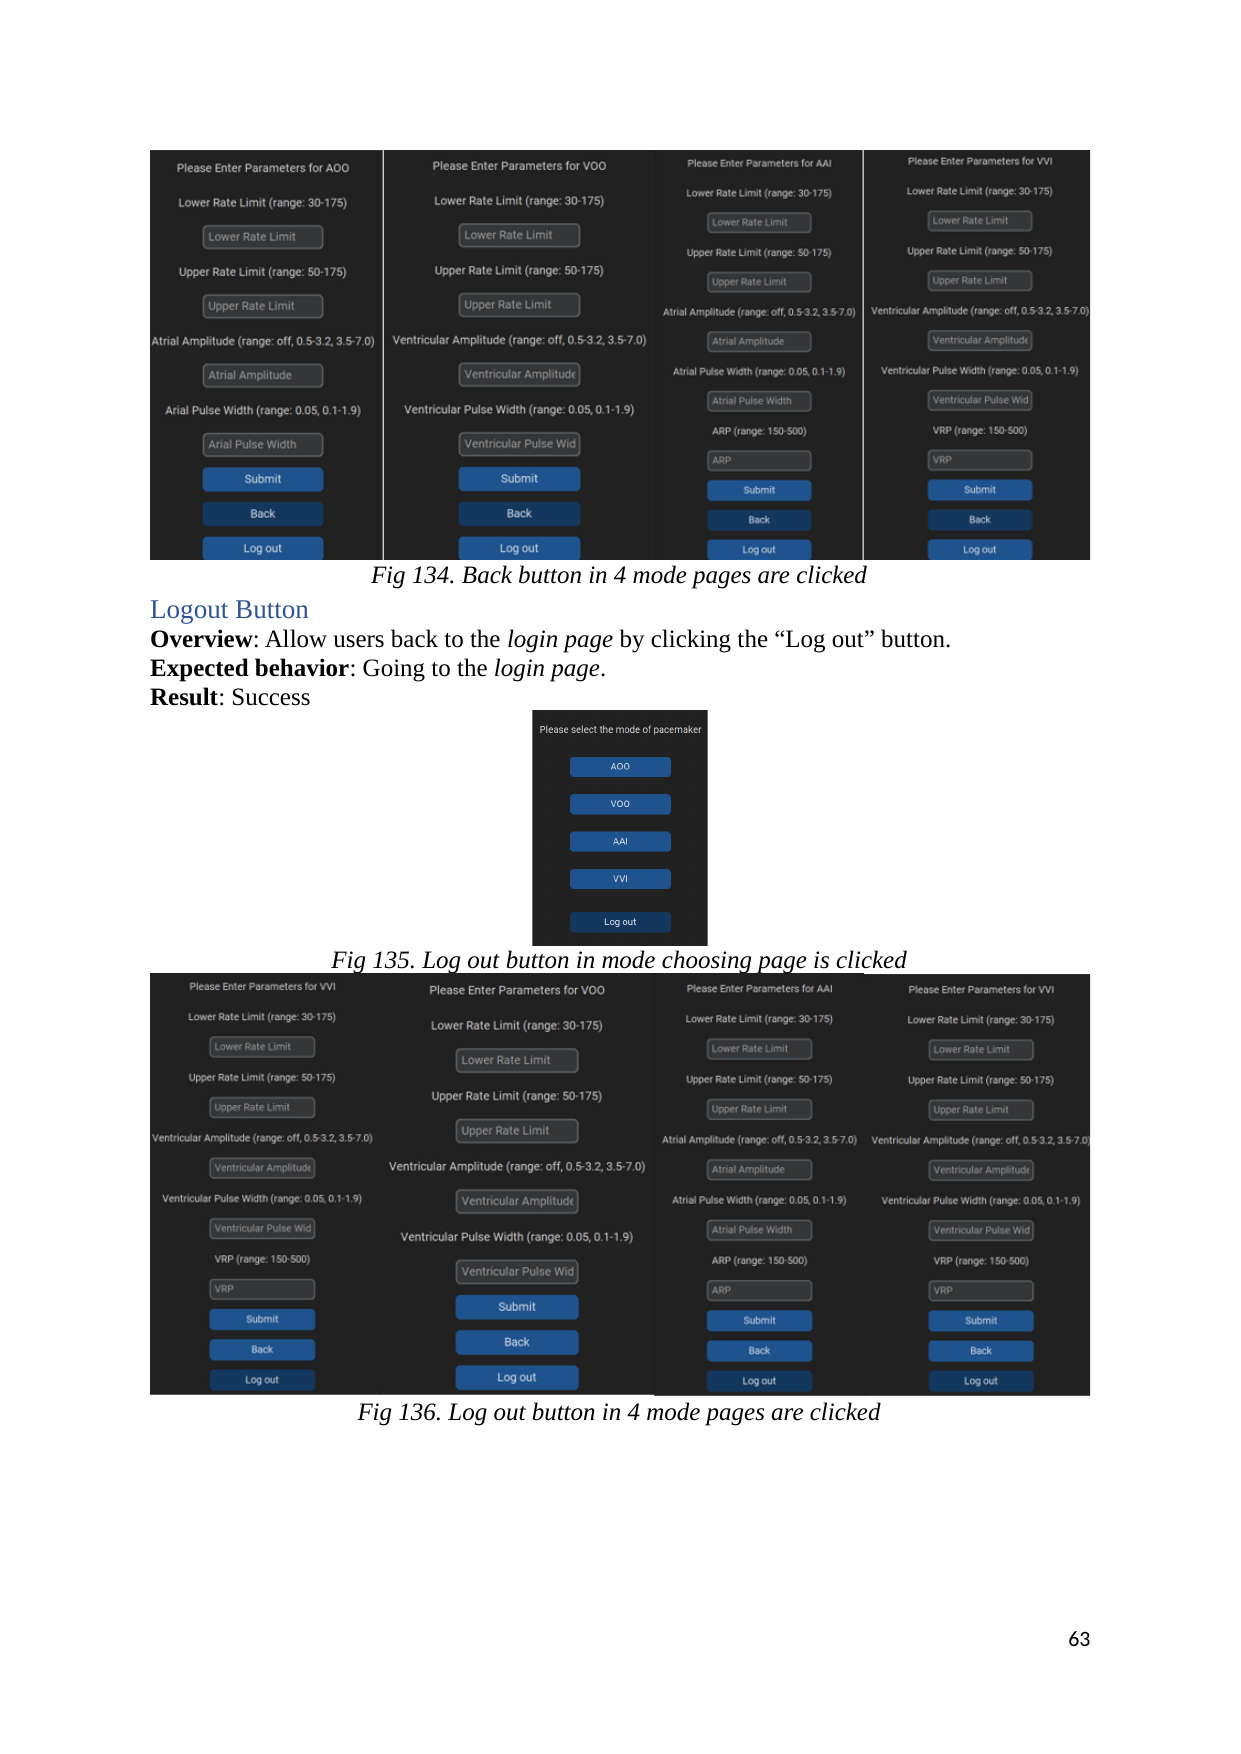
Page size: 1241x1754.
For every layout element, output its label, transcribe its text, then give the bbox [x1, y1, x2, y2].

subtitle Logout Button [150, 593, 1090, 624]
text Result: Success [150, 682, 1090, 710]
text Fig 135. Log out button in mode choosing page is clicked [150, 945, 1090, 973]
text Expected behavior: Going to the login page. [150, 653, 1090, 682]
text Fig 136. Log out button in 4 mode pages are clicked [150, 1398, 1090, 1426]
picture [150, 150, 1091, 560]
text Overview: Allow users back to the login page by clicking the “Log out” button. [150, 624, 1090, 653]
picture [532, 710, 708, 946]
text Fig 134. Back button in 4 mode pages are clicked [150, 560, 1090, 589]
picture [150, 973, 1091, 1398]
